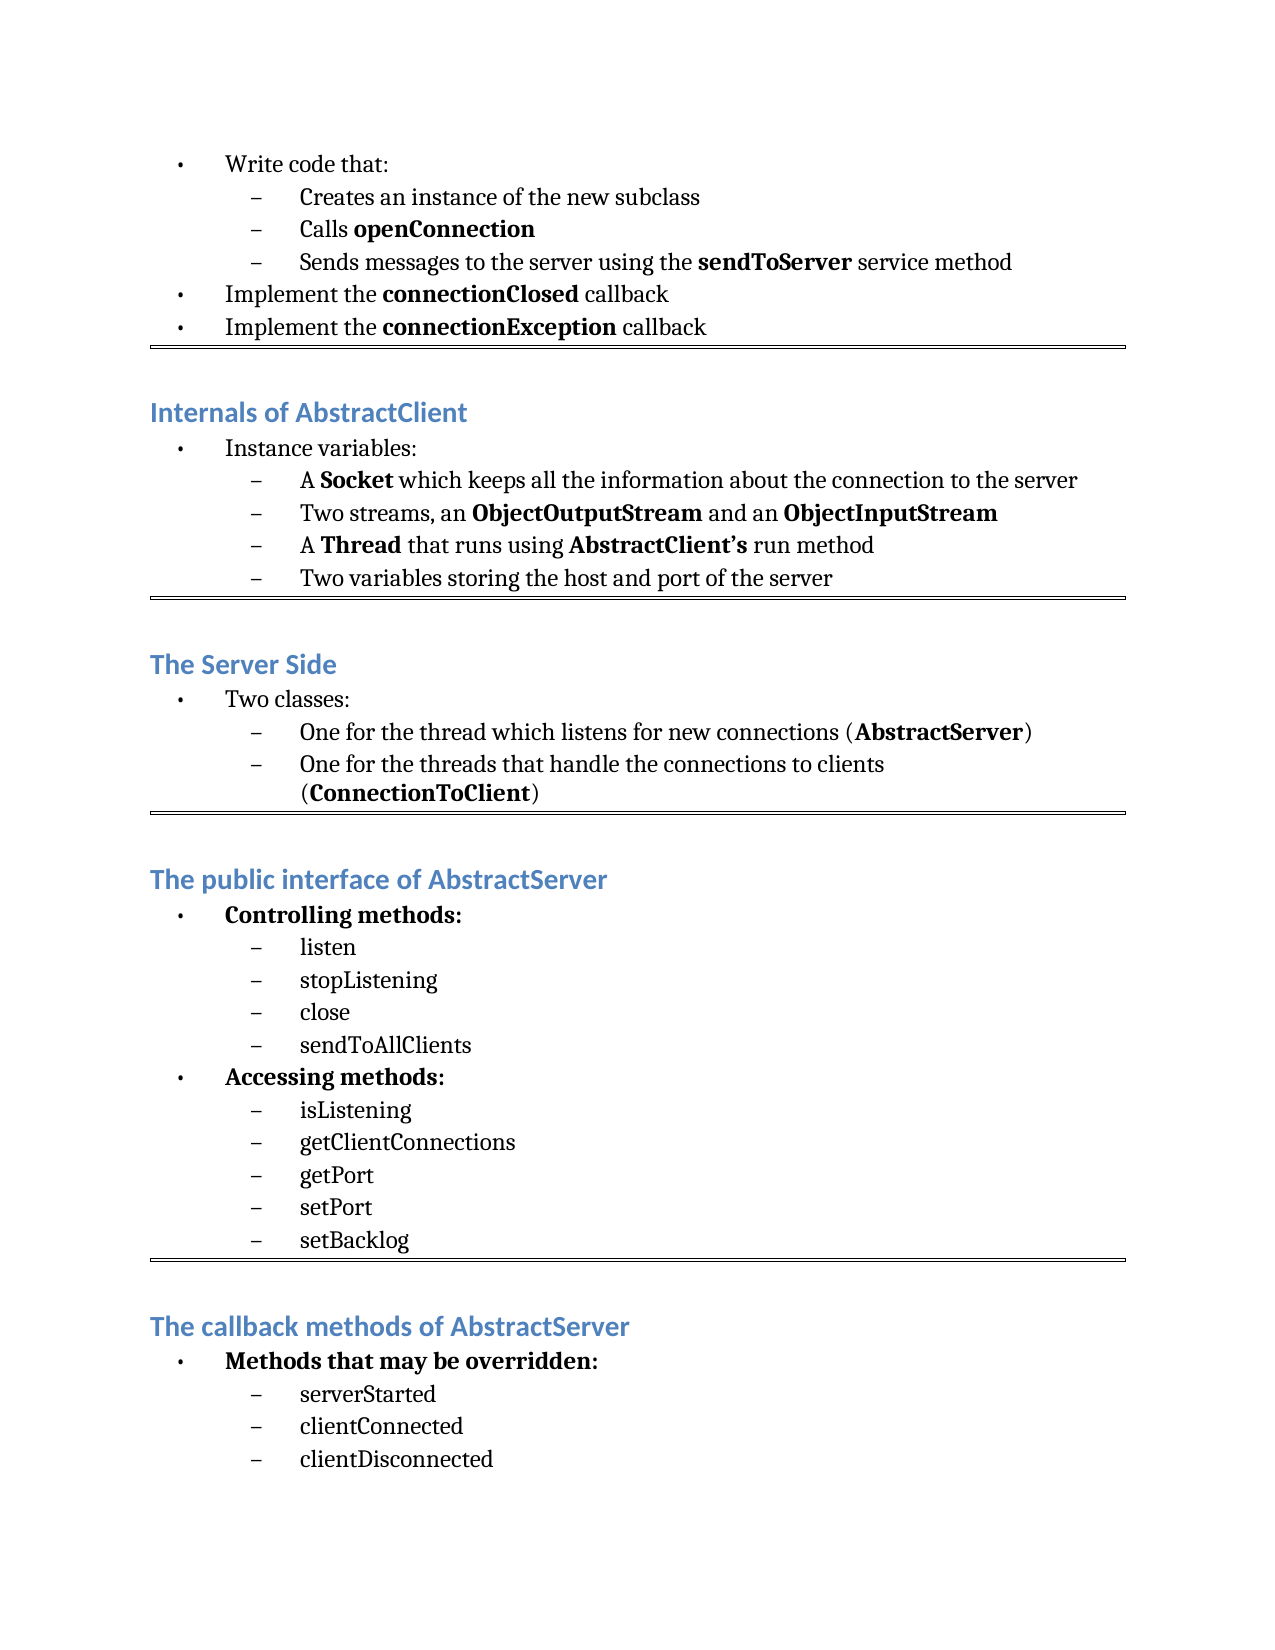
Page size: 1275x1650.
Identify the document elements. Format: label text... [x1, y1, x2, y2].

list sendToAllClients [250, 1031, 1125, 1059]
list Instance variables: [175, 434, 1125, 463]
list serverStarted [250, 1379, 1125, 1408]
list A Thread that runs using AbstractClient’s run method [250, 531, 1125, 560]
list A Socket which keeps all the information about the connection to the server [250, 466, 1125, 495]
subtitle The callback methods of AbstractServer [150, 1308, 1125, 1343]
list Accessing methods: [175, 1063, 1125, 1092]
list Implement the connectionException callback [175, 312, 1125, 341]
list One for the threads that handle the connections to clients (ConnectionToClient) [250, 750, 1125, 808]
list setPort [250, 1193, 1125, 1222]
subtitle Internals of AbstractClient [150, 394, 1125, 430]
list Creates an instance of the new subclass [250, 182, 1125, 211]
list listen [250, 933, 1125, 962]
list One for the thread which listens for new connections (AbstractServer) [250, 718, 1125, 747]
list Methods that may be overridden: [175, 1347, 1125, 1376]
list isListening [250, 1096, 1125, 1124]
list close [250, 998, 1125, 1027]
list stopListening [250, 966, 1125, 994]
list getPort [250, 1161, 1125, 1189]
list Sends messages to the server using the sendToServer service method [250, 247, 1125, 276]
list clientConnected [250, 1412, 1125, 1441]
subtitle The Server Side [150, 646, 1125, 682]
subtitle The public interface of AbstractServer [150, 861, 1125, 897]
list Two classes: [175, 685, 1125, 714]
list Write code that: [175, 150, 1125, 179]
list clientDisconnected [250, 1444, 1125, 1473]
list Two variables storing the host and port of the server [250, 564, 1125, 593]
list Two streams, an ObjectOutputStream and an ObjectInputStream [250, 499, 1125, 528]
list Calls openConnection [250, 215, 1125, 244]
list Controlling methods: [175, 901, 1125, 929]
list setBacklog [250, 1226, 1125, 1254]
list getClientConnections [250, 1128, 1125, 1157]
list Implement the connectionClosed callback [175, 280, 1125, 309]
